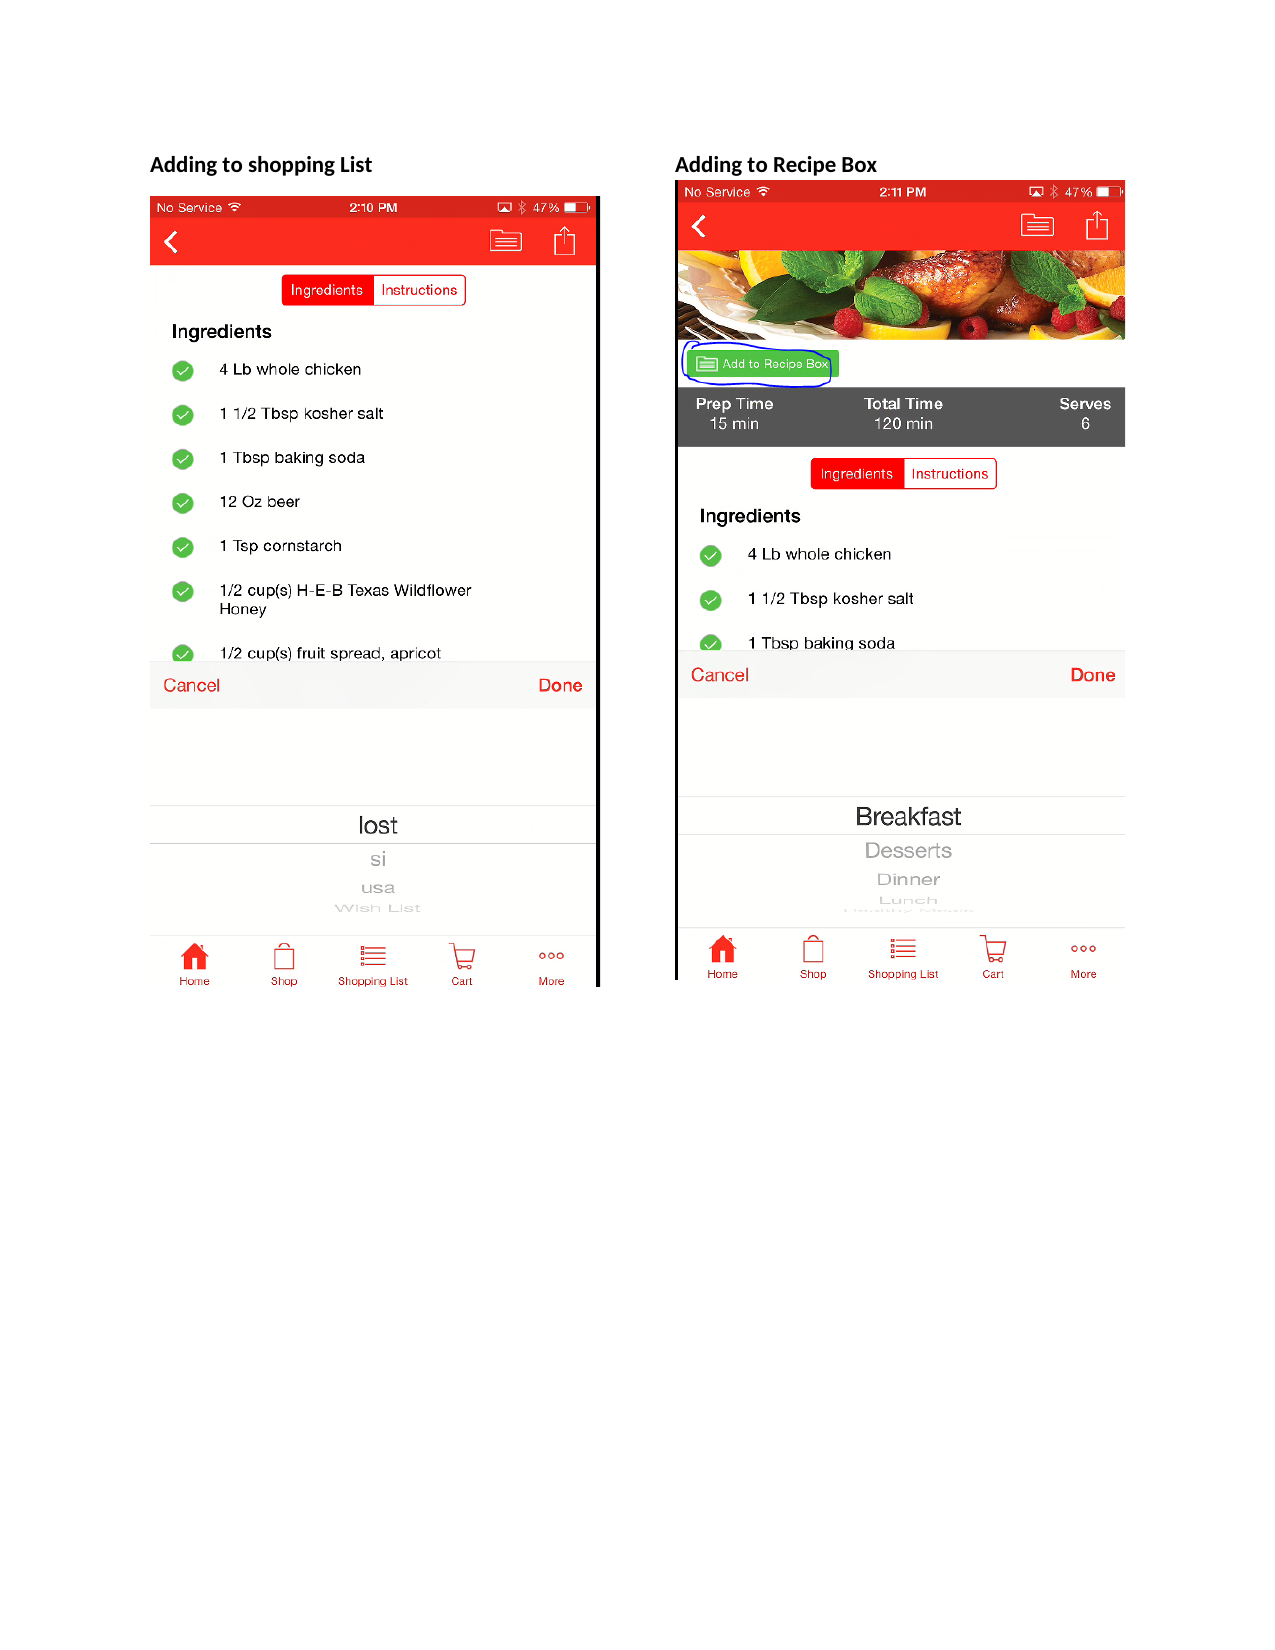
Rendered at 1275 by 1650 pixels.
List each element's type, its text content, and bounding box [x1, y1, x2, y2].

text Adding to shopping List [150, 150, 600, 178]
picture [675, 180, 1125, 980]
text Adding to Recipe Box [675, 150, 1125, 180]
picture [150, 196, 600, 987]
